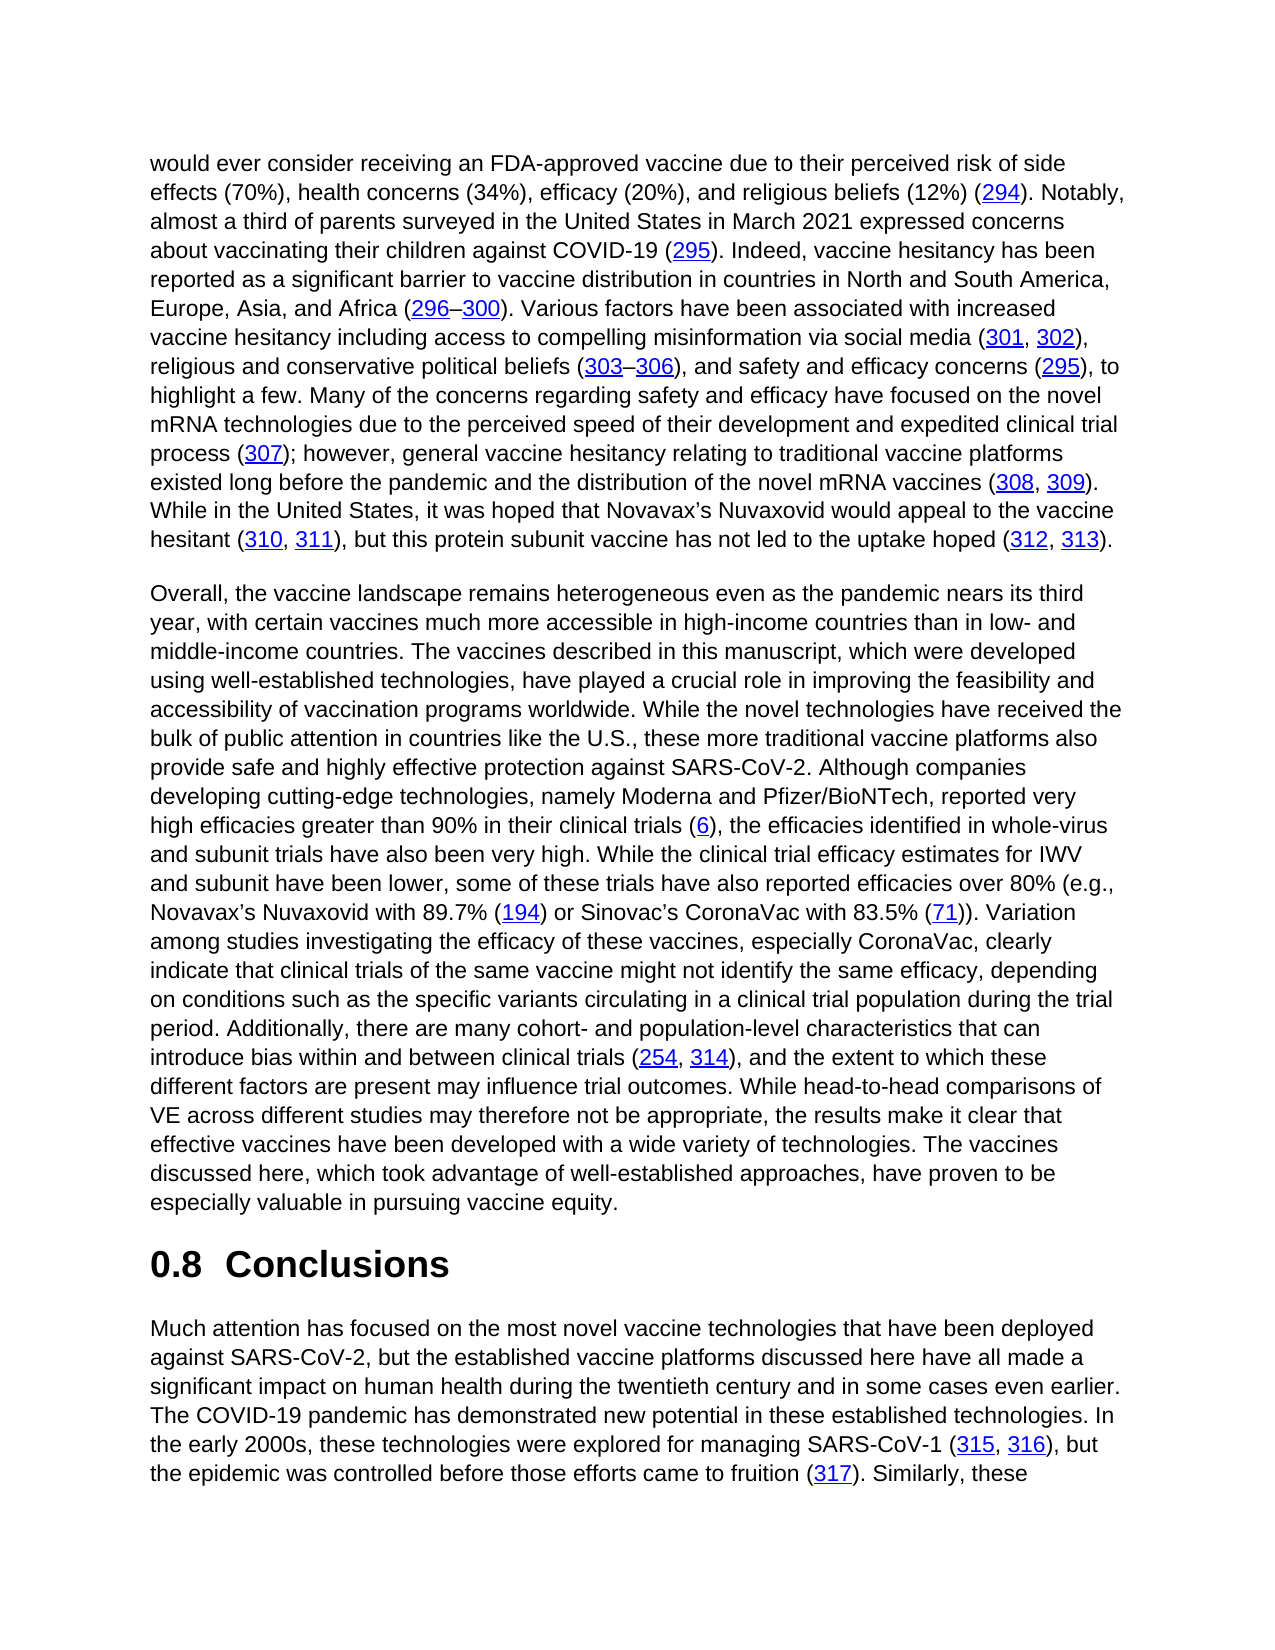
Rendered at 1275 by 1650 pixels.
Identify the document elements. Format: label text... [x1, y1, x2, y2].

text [150, 1315, 1125, 1486]
text Overall, the vaccine landscape remains heterogeneous even as the pandemic nears its third year, with certain vaccines much more accessible in high-income countries than in low- and middle-income countries. The vaccines described in this manuscript, which were developed using well-established technologies, have played a crucial role in improving the feasibility and accessibility of vaccination programs worldwide. While the novel technologies have received the bulk of public attention in countries like the U.S., these more traditional vaccine platforms also provide safe and highly effective protection against SARS-CoV-2. Although companies developing cutting-edge technologies, namely Moderna and Pfizer/BioNTech, reported very high efficacies greater than 90% in their clinical trials (6), the efficacies identified in whole-virus and subunit trials have also been very high. While the clinical trial efficacy estimates for IWV and subunit have been lower, some of these trials have also reported efficacies over 80% (e.g., Novavax’s Nuvaxovid with 89.7% (194) or Sinovac’s CoronaVac with 83.5% (71)). Variation among studies investigating the efficacy of these vaccines, especially CoronaVac, clearly indicate that clinical trials of the same vaccine might not identify the same efficacy, depending on conditions such as the specific variants circulating in a clinical trial population during the trial period. Additionally, there are many cohort- and population-level characteristics that can introduce bias within and between clinical trials (254, 314), and the extent to which these different factors are present may influence trial outcomes. While head-to-head comparisons of VE across different studies may therefore not be appropriate, the results make it clear that effective vaccines have been developed with a wide variety of technologies. The vaccines discussed here, which took advantage of well-established approaches, have proven to be especially valuable in pursuing vaccine equity. [150, 580, 1125, 1215]
subtitle 0.8 Conclusions [150, 1242, 1125, 1286]
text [150, 150, 1125, 553]
